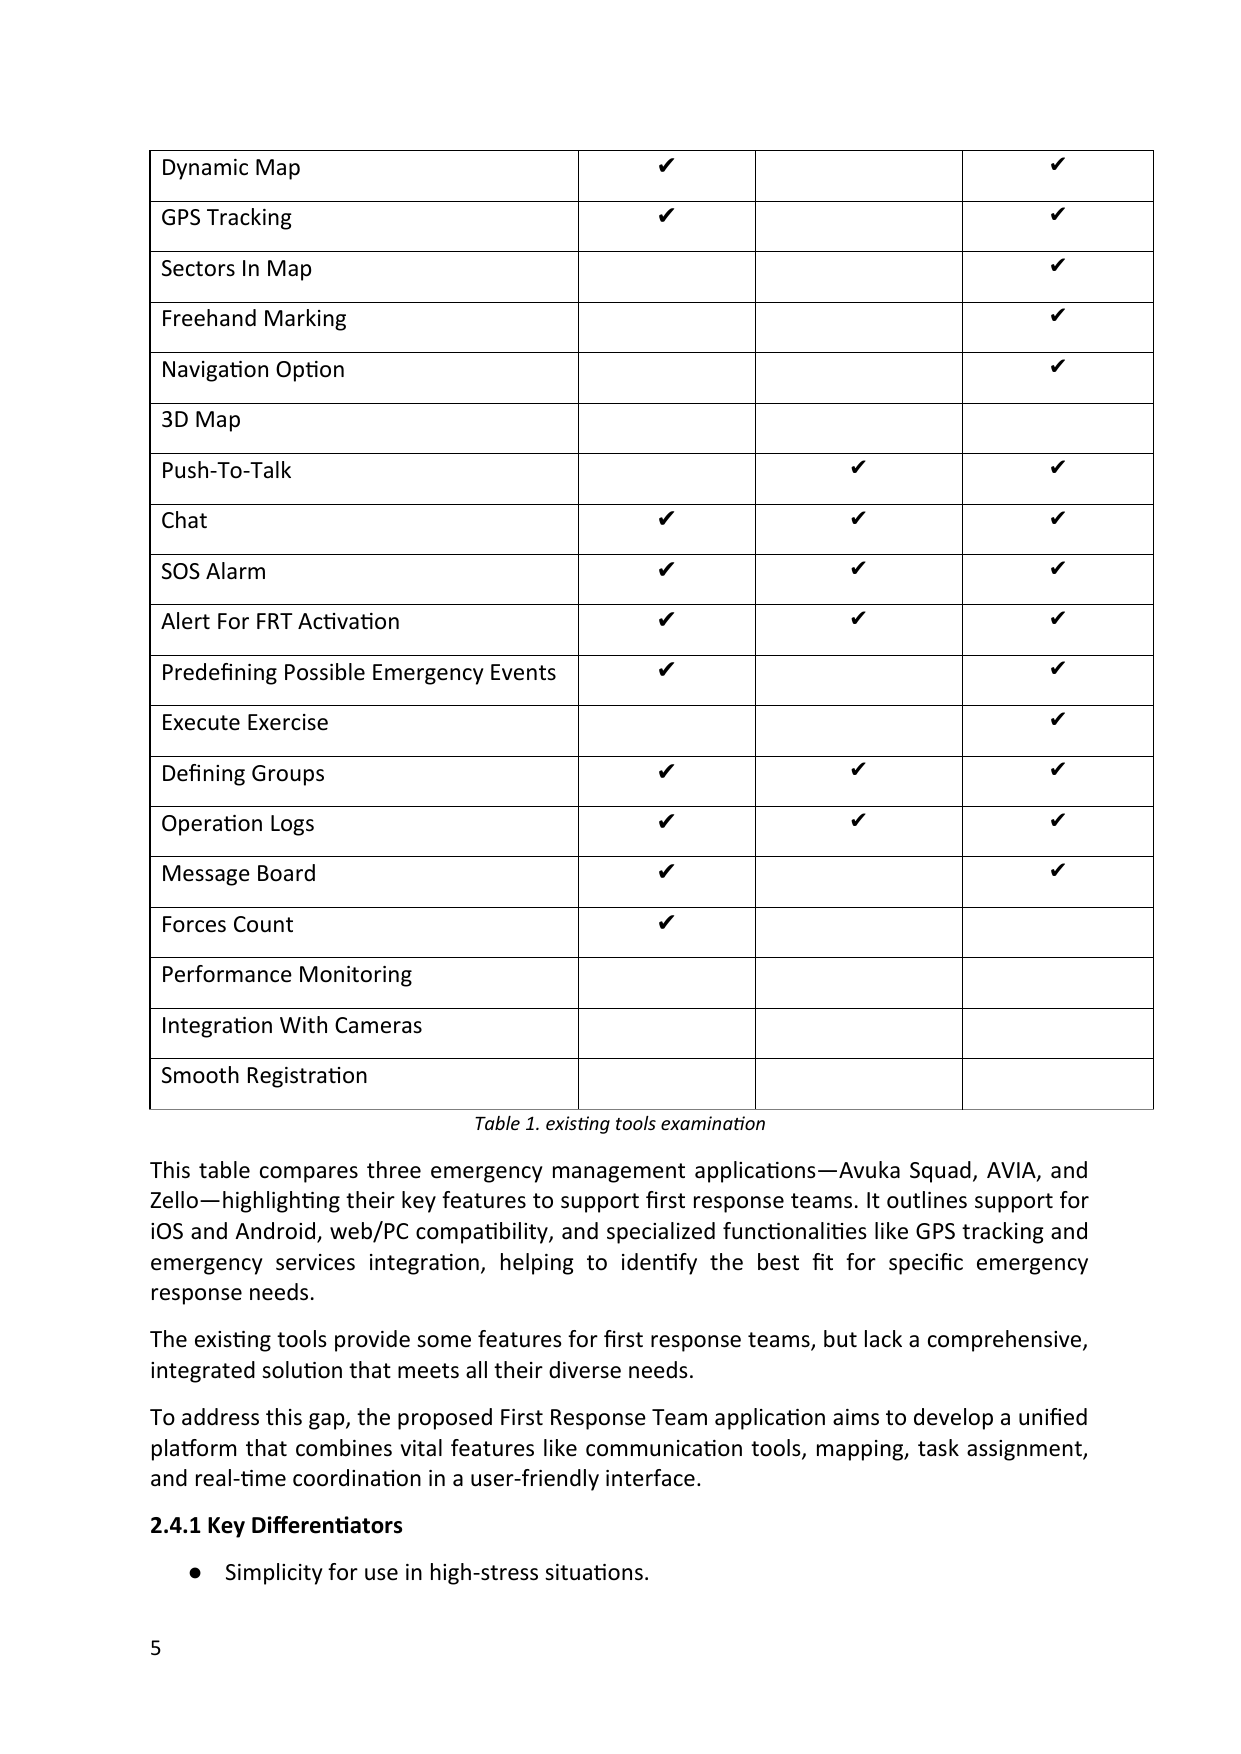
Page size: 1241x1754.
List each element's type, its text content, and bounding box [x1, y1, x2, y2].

list Simplicity for use in high-stress situations. [187, 1557, 1090, 1587]
text To address this gap, the proposed First Response Team application aims to develop a unified platform that combines vital features like communication tools, mapping, task assignment, and real-time coordination in a user-friendly interface. [150, 1401, 1090, 1493]
text This table compares three emergency management applications—Avuka Squad, AVIA, and Zello—highlighting their key features to support first response teams. It outlines support for iOS and Android, web/PC compatibility, and specialized functionalities like GPS tracking and emergency services integration, helping to identify the best fit for specific emergency response needs. [150, 1154, 1090, 1307]
text The existing tools provide some features for first response teams, but lack a comprehensive, integrated solution that meets all their diverse needs. [150, 1323, 1090, 1384]
text Table 1. existing tools examination [150, 1110, 1090, 1135]
text 2.4.1 Key Differentiators [150, 1509, 1090, 1540]
